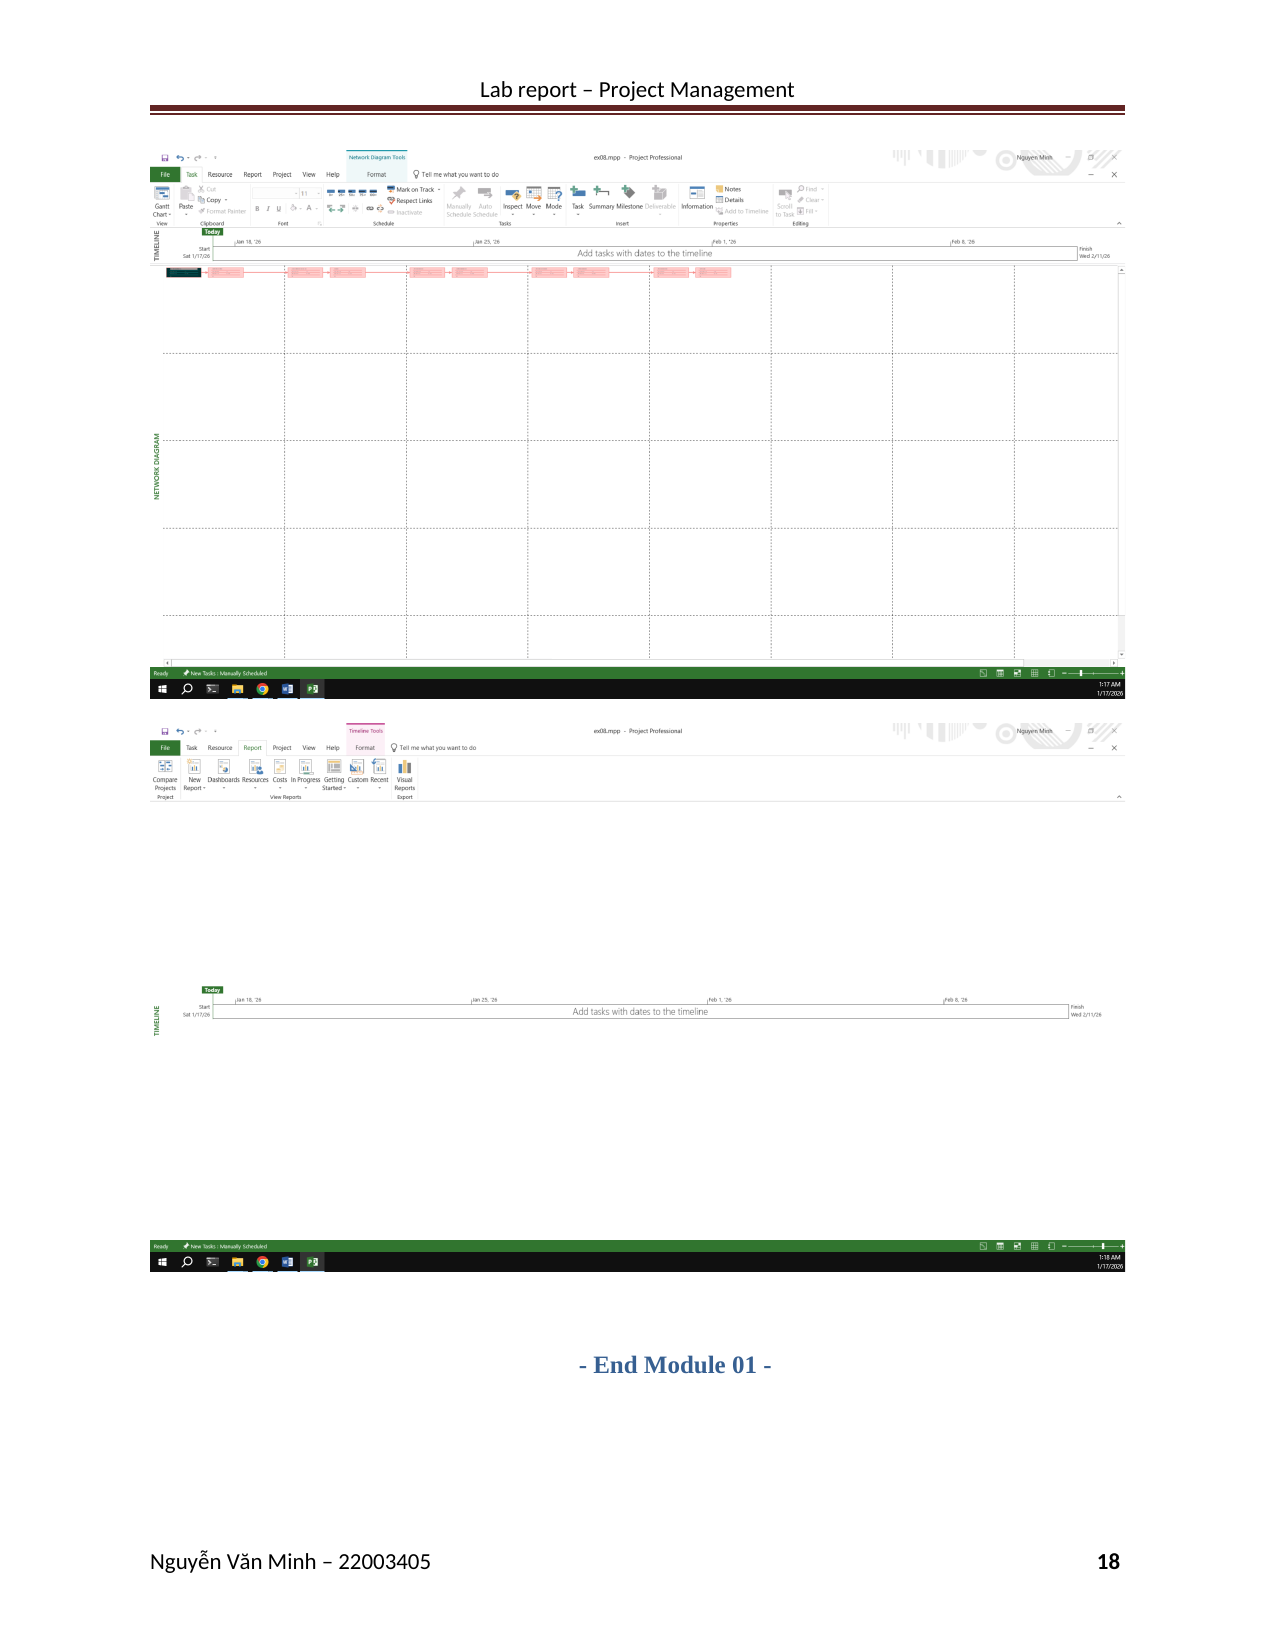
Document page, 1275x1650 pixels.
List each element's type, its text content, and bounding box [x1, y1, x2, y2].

picture [150, 150, 1125, 699]
picture [150, 723, 1125, 1272]
list - End Module 01 - [225, 1350, 1125, 1379]
